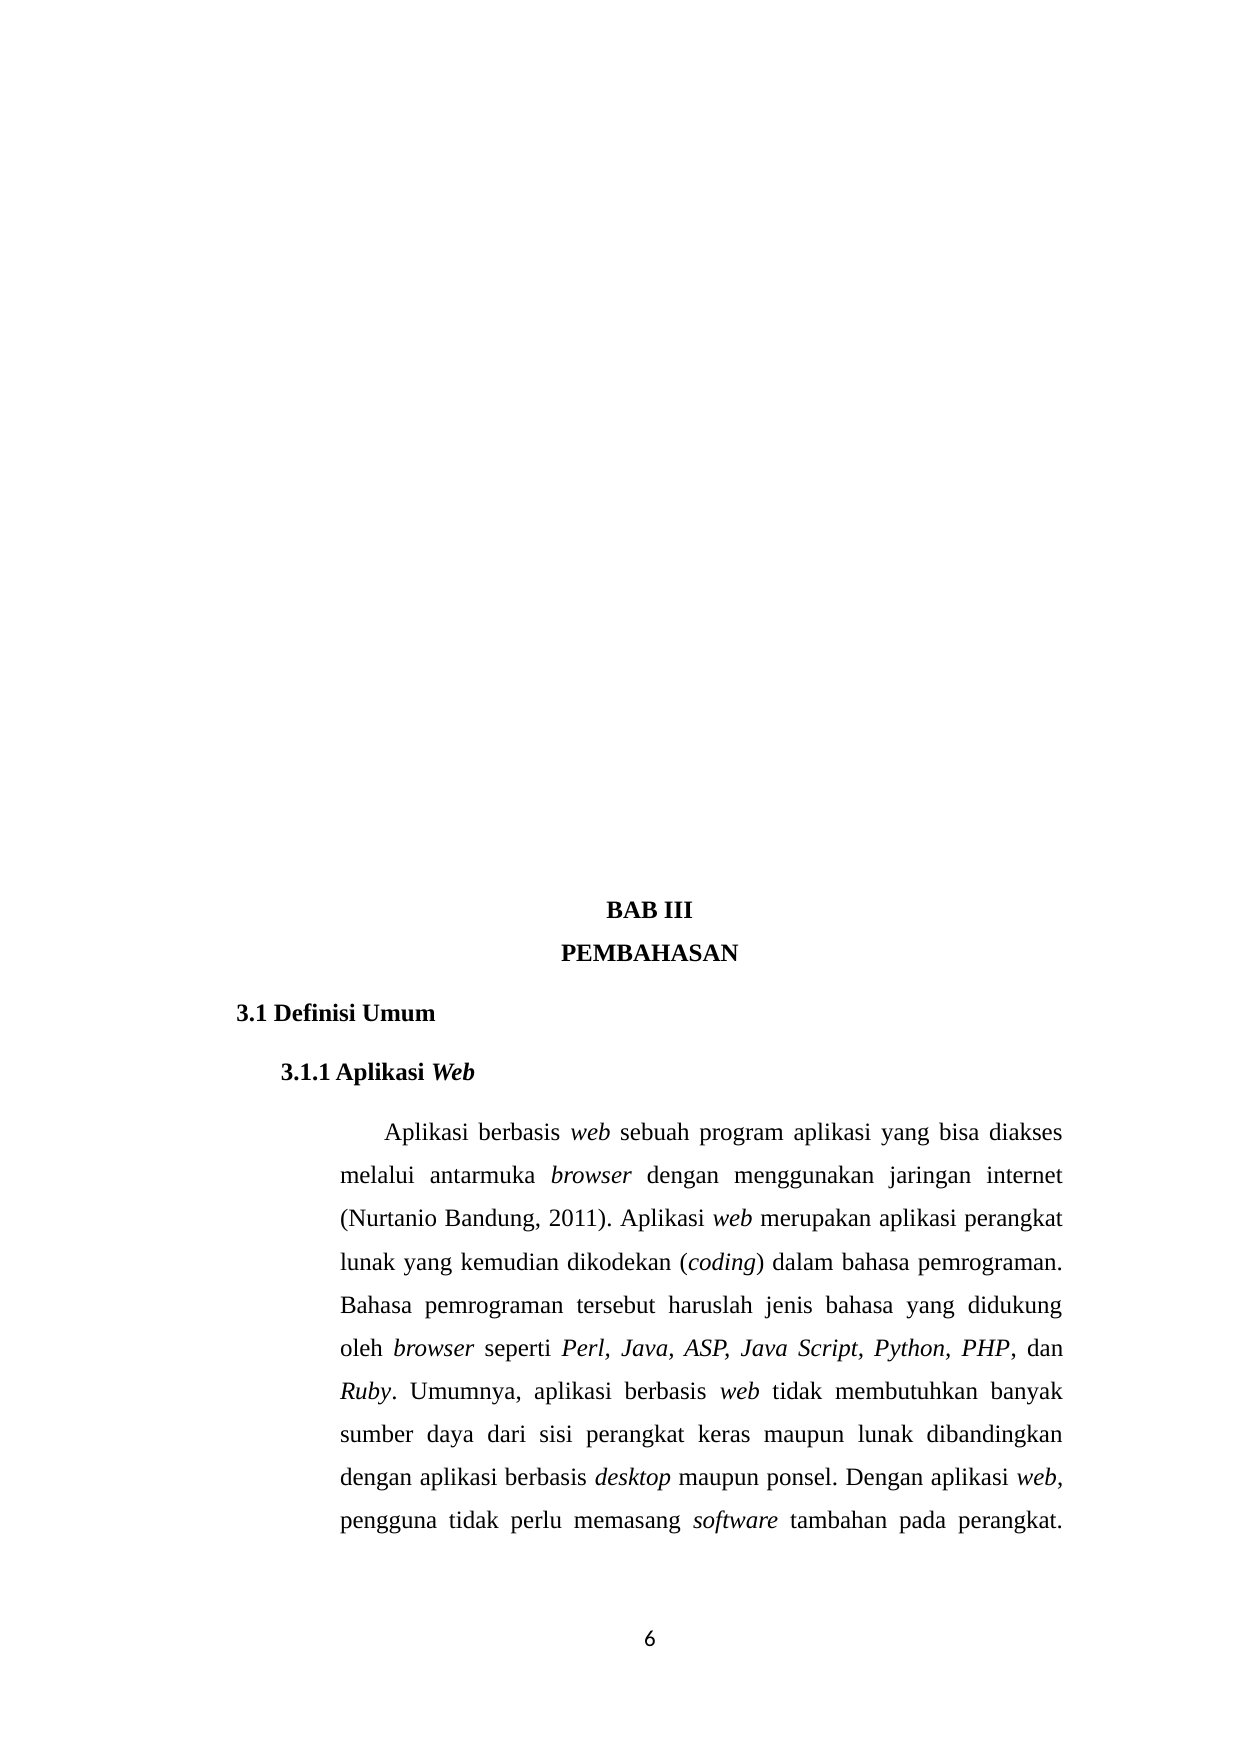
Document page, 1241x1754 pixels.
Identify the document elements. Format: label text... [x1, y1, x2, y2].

subtitle BAB III PEMBAHASAN [236, 895, 1063, 967]
subtitle 3.1.1 Aplikasi Web [281, 1057, 1063, 1086]
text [340, 1117, 1063, 1534]
subtitle 3.1 Definisi Umum [236, 998, 1063, 1026]
